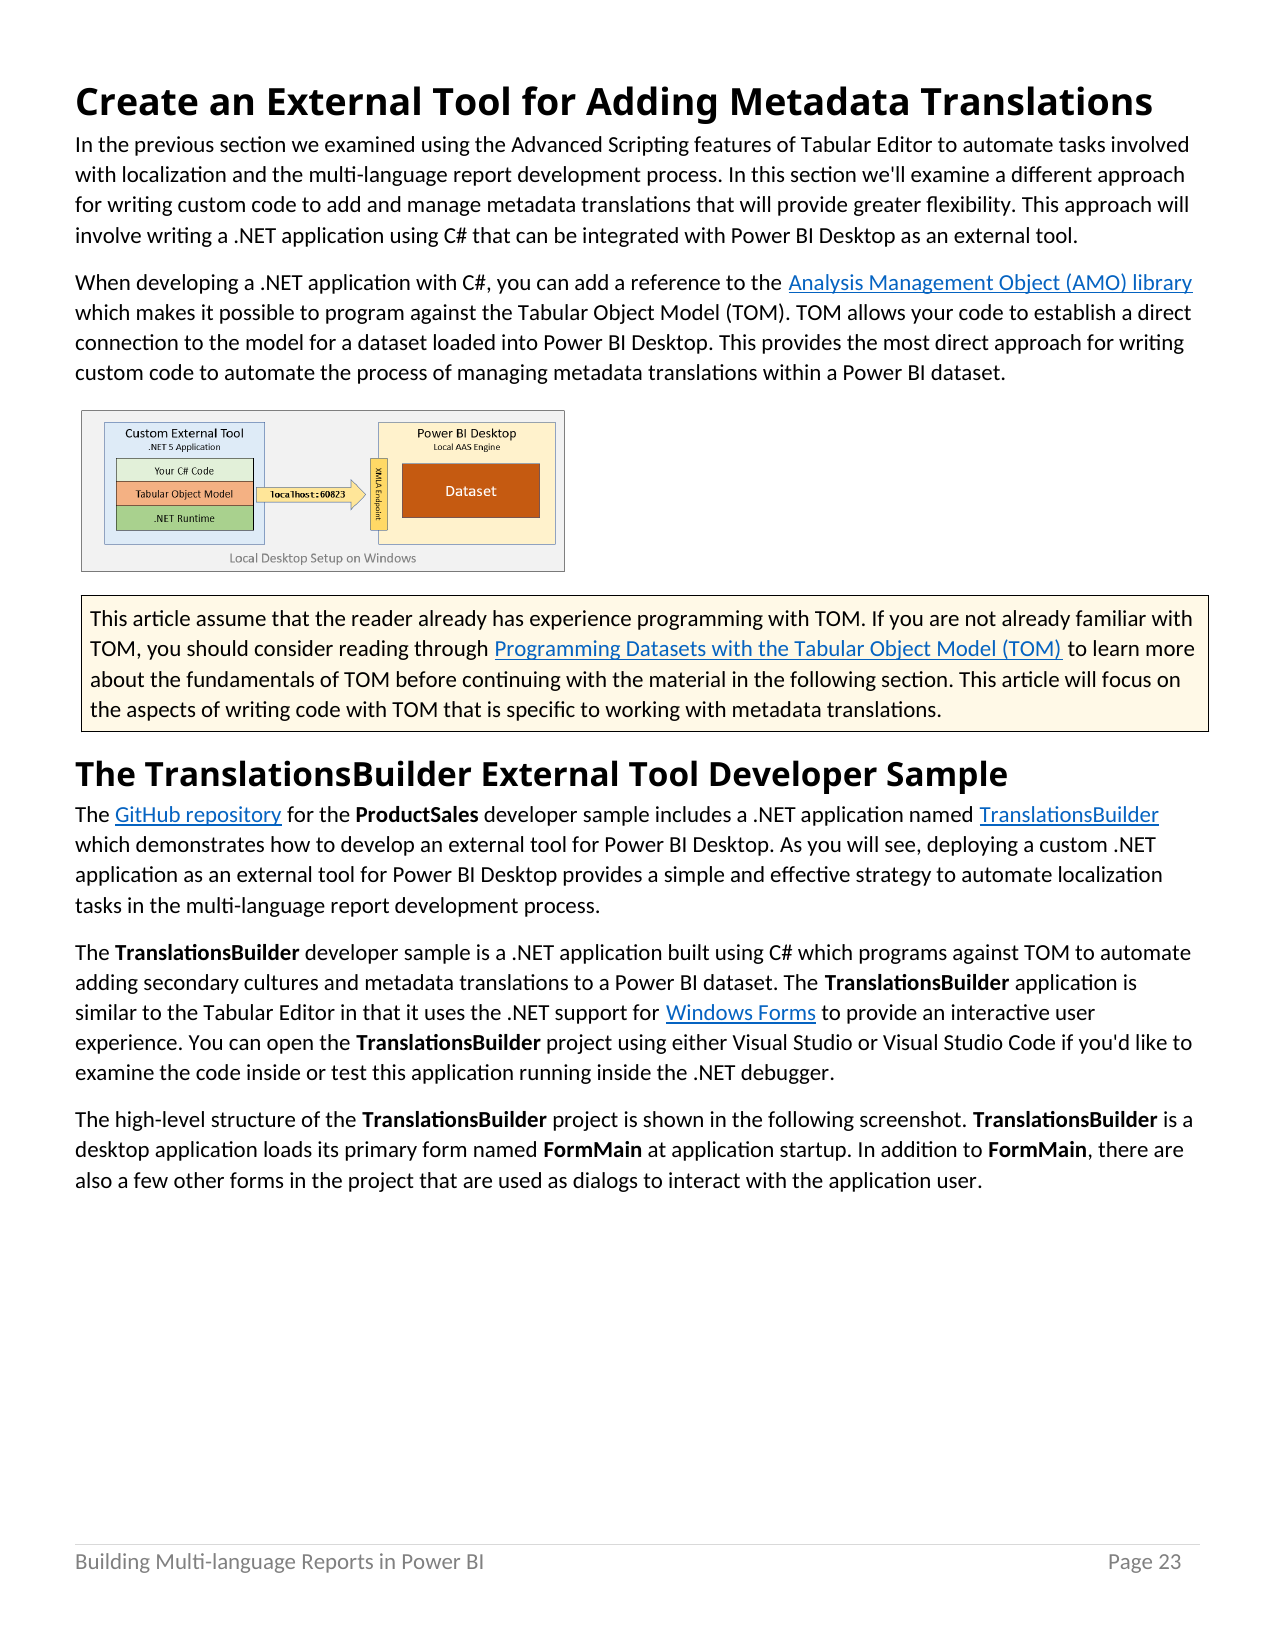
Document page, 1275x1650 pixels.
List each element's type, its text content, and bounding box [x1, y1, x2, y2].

text The TranslationsBuilder developer sample is a .NET application built using C# which programs against TOM to automate adding secondary cultures and metadata translations to a Power BI dataset. The TranslationsBuilder application is similar to the Tabular Editor in that it uses the .NET support for Windows Forms to provide an interactive user experience. You can open the TranslationsBuilder project using either Visual Studio or Visual Studio Code if you'd like to examine the code inside or test this application running inside the .NET debugger. [75, 938, 1200, 1087]
text The high-level structure of the TranslationsBuilder project is shown in the following screenshot. TranslationsBuilder is a desktop application loads its primary form named FormMain at application startup. In addition to FormMain, there are also a few other forms in the project that are used as dialogs to interact with the application user. [75, 1105, 1200, 1194]
picture [75, 405, 572, 577]
text The GitHub repository for the ProductSales developer sample includes a .NET application named TranslationsBuilder which demonstrates how to develop an external tool for Power BI Desktop. As you will see, deploying a custom .NET application as an external tool for Power BI Desktop provides a simple and effective strategy to automate localization tasks in the multi-language report development process. [75, 800, 1200, 919]
text In the previous section we examined using the Advanced Scripting features of Tabular Editor to automate tasks involved with localization and the multi-language report development process. In this section we'll examine a different approach for writing custom code to add and manage metadata translations that will provide greater flexibility. This approach will involve writing a .NET application using C# that can be integrated with Power BI Desktop as an external tool. [75, 130, 1200, 249]
text This article assume that the reader already has experience programming with TOM. If you are not already familiar with TOM, you should consider reading through Programming Datasets with the Tabular Object Model (TOM) to learn more about the fundamentals of TOM before continuing with the material in the following section. This article will focus on the aspects of writing code with TOM that is specific to working with metadata translations. [82, 596, 1208, 731]
subtitle Create an External Tool for Adding Metadata Translations [75, 75, 1200, 126]
subtitle The TranslationsBuilder External Tool Developer Sample [75, 751, 1200, 797]
text When developing a .NET application with C#, you can add a reference to the Analysis Management Object (AMO) library which makes it possible to program against the Tabular Object Model (TOM). TOM allows your code to establish a direct connection to the model for a dataset loaded into Power BI Desktop. This provides the most direct approach for writing custom code to automate the process of managing metadata translations within a Power BI dataset. [75, 268, 1200, 386]
